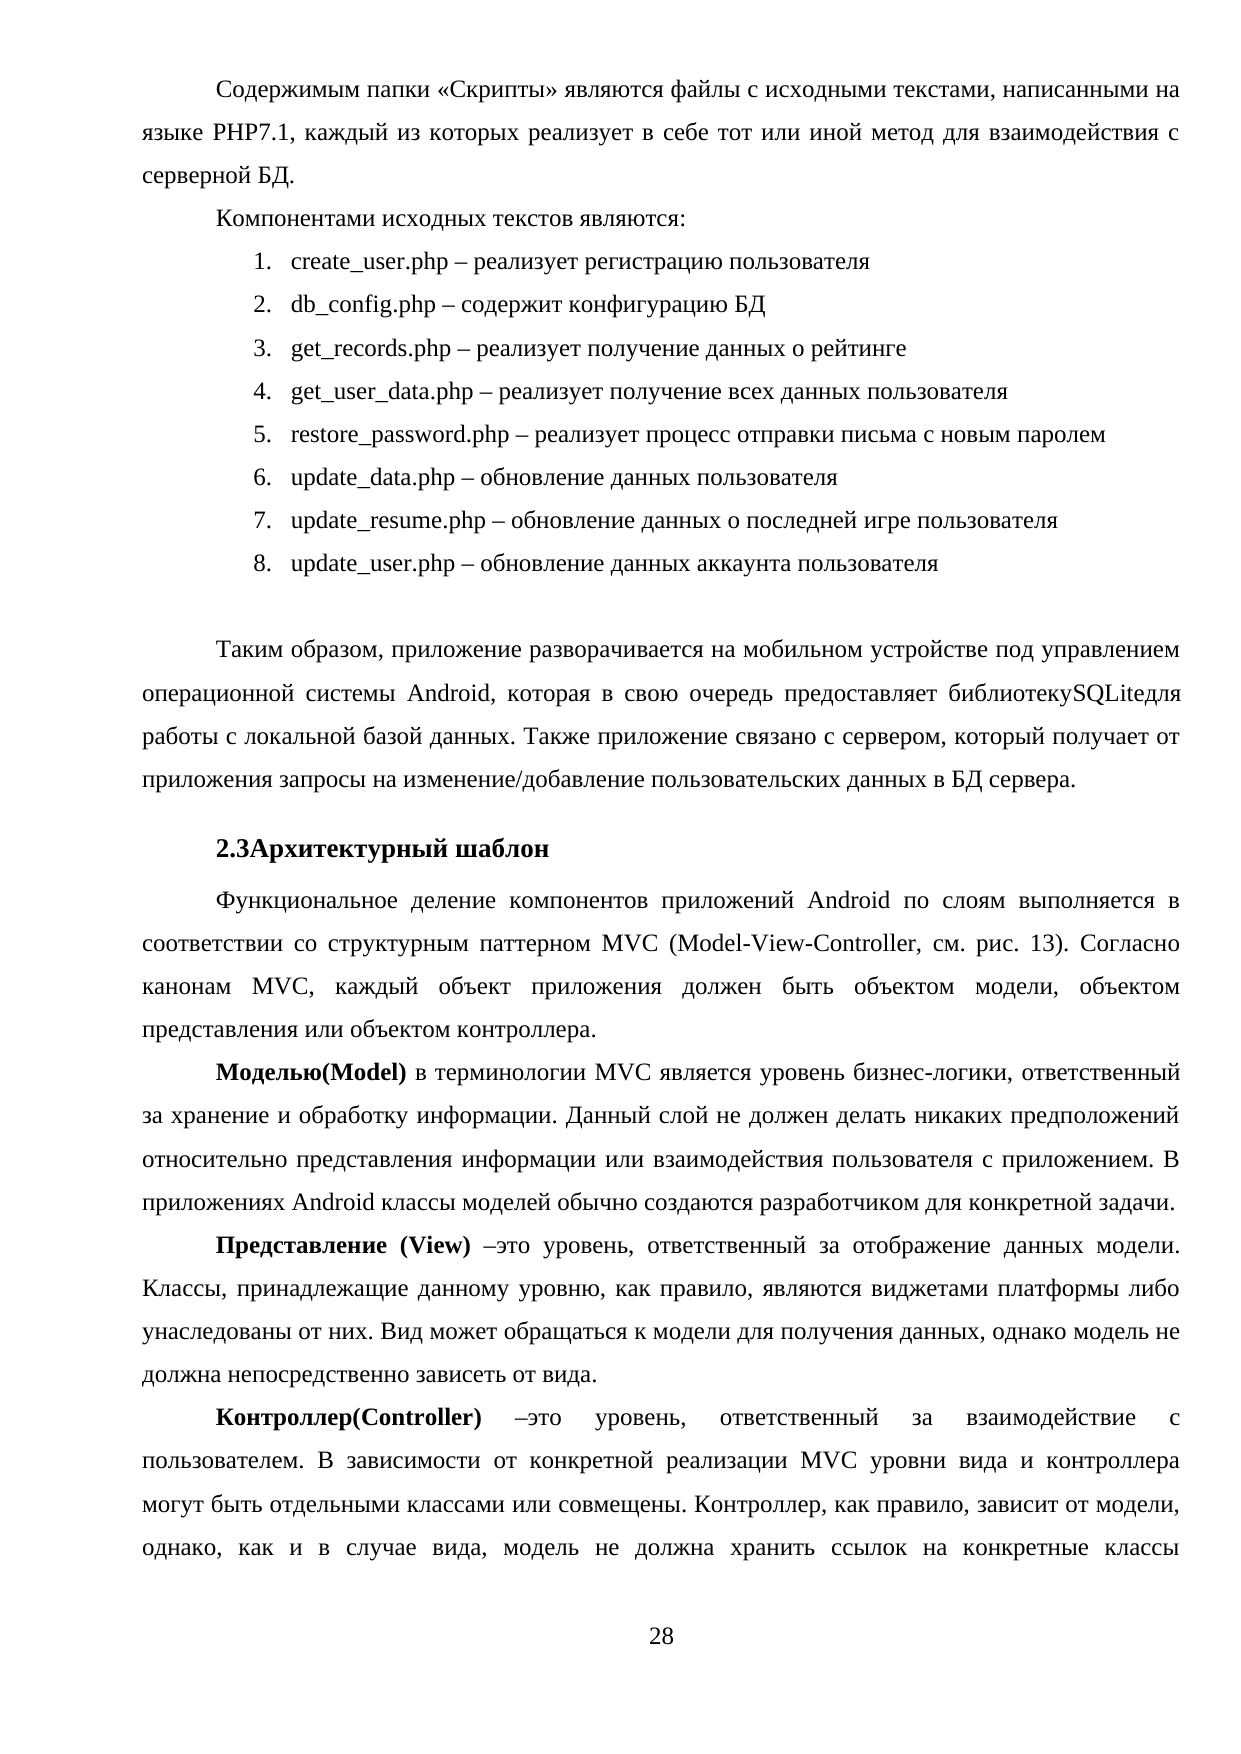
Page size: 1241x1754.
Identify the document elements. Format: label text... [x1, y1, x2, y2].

subtitle 2.3Архитектурный шаблон [216, 832, 1181, 863]
list update_user.php – обновление данных аккаунта пользователя [253, 548, 1181, 577]
text Представление (View) –это уровень, ответственный за отображение данных модели. Классы, принадлежащие данному уровню, как правило, являются виджетами платформы либо унаследованы от них. Вид может обращаться к модели для получения данных, однако модель не должна непосредственно зависеть от вида. [142, 1230, 1181, 1388]
list get_user_data.php – реализует получение всех данных пользователя [253, 376, 1181, 404]
text Таким образом, приложение разворачивается на мобильном устройстве под управлением операционной системы Android, которая в свою очередь предоставляет библиотекуSQLiteдля работы с локальной базой данных. Также приложение связано с сервером, который получает от приложения запросы на изменение/добавление пользовательских данных в БД сервера. [142, 634, 1181, 793]
list create_user.php – реализует регистрацию пользователя [253, 246, 1181, 275]
list get_records.php – реализует получение данных о рейтинге [253, 333, 1181, 361]
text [142, 1402, 1181, 1561]
text Моделью(Model) в терминологии MVC является уровень бизнес-логики, ответственный за хранение и обработку информации. Данный слой не должен делать никаких предположений относительно представления информации или взаимодействия пользователя с приложением. В приложениях Android классы моделей обычно создаются разработчиком для конкретной задачи. [142, 1057, 1181, 1216]
list db_config.php – содержит конфигурацию БД [253, 289, 1181, 318]
list update_data.php – обновление данных пользователя [253, 462, 1181, 491]
list restore_password.php – реализует процесс отправки письма с новым паролем [253, 419, 1181, 448]
text Функциональное деление компонентов приложений Android по слоям выполняется в соответствии со структурным паттерном MVC (Model-View-Controller, см. рис. 13). Согласно канонам MVC, каждый объект приложения должен быть объектом модели, объектом представления или объектом контроллера. [142, 885, 1181, 1043]
text Компонентами исходных текстов являются: [142, 203, 1181, 232]
text Содержимым папки «Скрипты» являются файлы с исходными текстами, написанными на языке PHP7.1, каждый из которых реализует в себе тот или иной метод для взаимодействия с серверной БД. [142, 74, 1181, 189]
list update_resume.php – обновление данных о последней игре пользователя [253, 505, 1181, 534]
